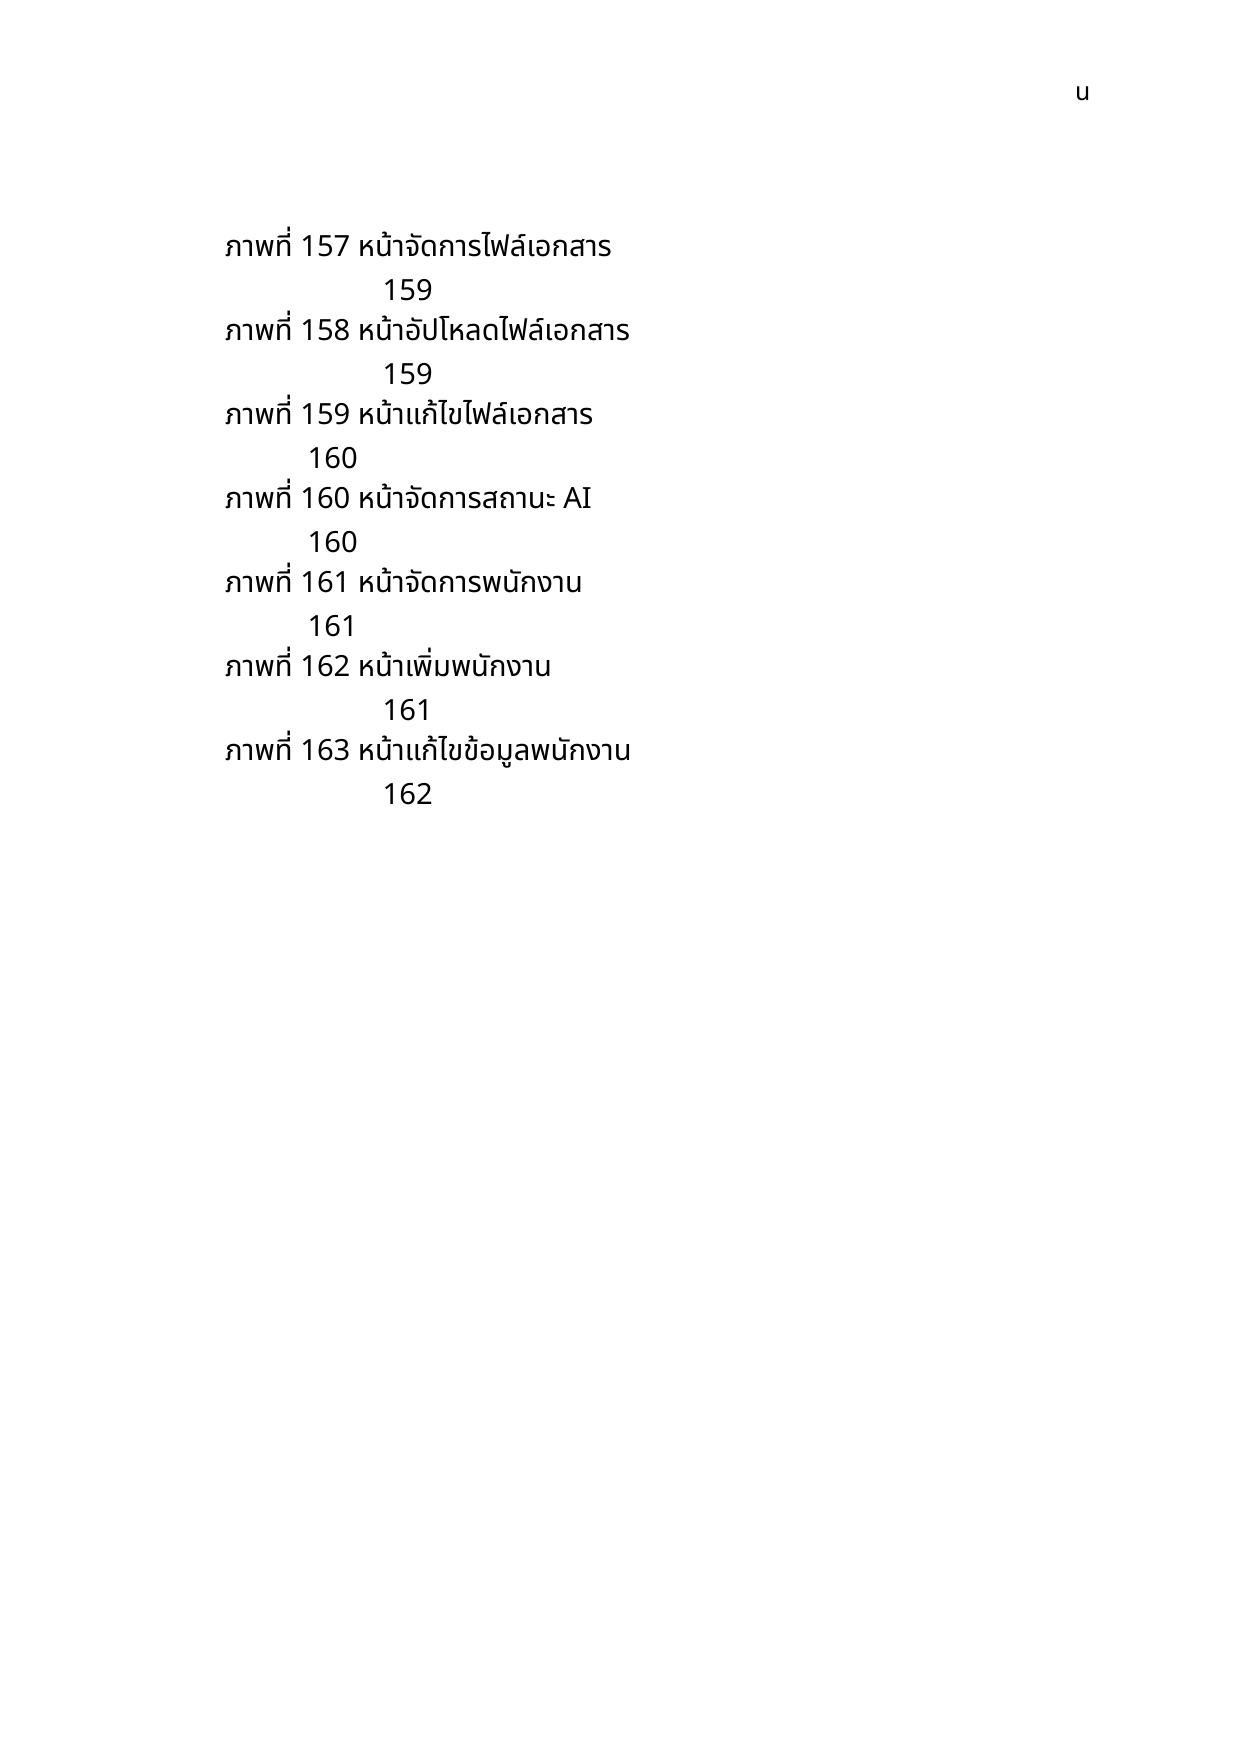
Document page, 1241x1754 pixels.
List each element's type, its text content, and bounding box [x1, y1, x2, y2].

text ภาพที่ 157 หน้าจัดการไฟล์เอกสาร 159 [225, 225, 1090, 309]
text ภาพที่ 159 หน้าแก้ไขไฟล์เอกสาร 160 [225, 393, 1090, 477]
text ภาพที่ 162 หน้าเพิ่มพนักงาน 161 [225, 645, 1090, 729]
text ภาพที่ 158 หน้าอัปโหลดไฟล์เอกสาร 159 [225, 309, 1090, 393]
text ภาพที่ 160 หน้าจัดการสถานะ AI 160 [225, 477, 1090, 561]
text ภาพที่ 161 หน้าจัดการพนักงาน 161 [225, 561, 1090, 645]
text ภาพที่ 163 หน้าแก้ไขข้อมูลพนักงาน 162 [225, 729, 1090, 813]
